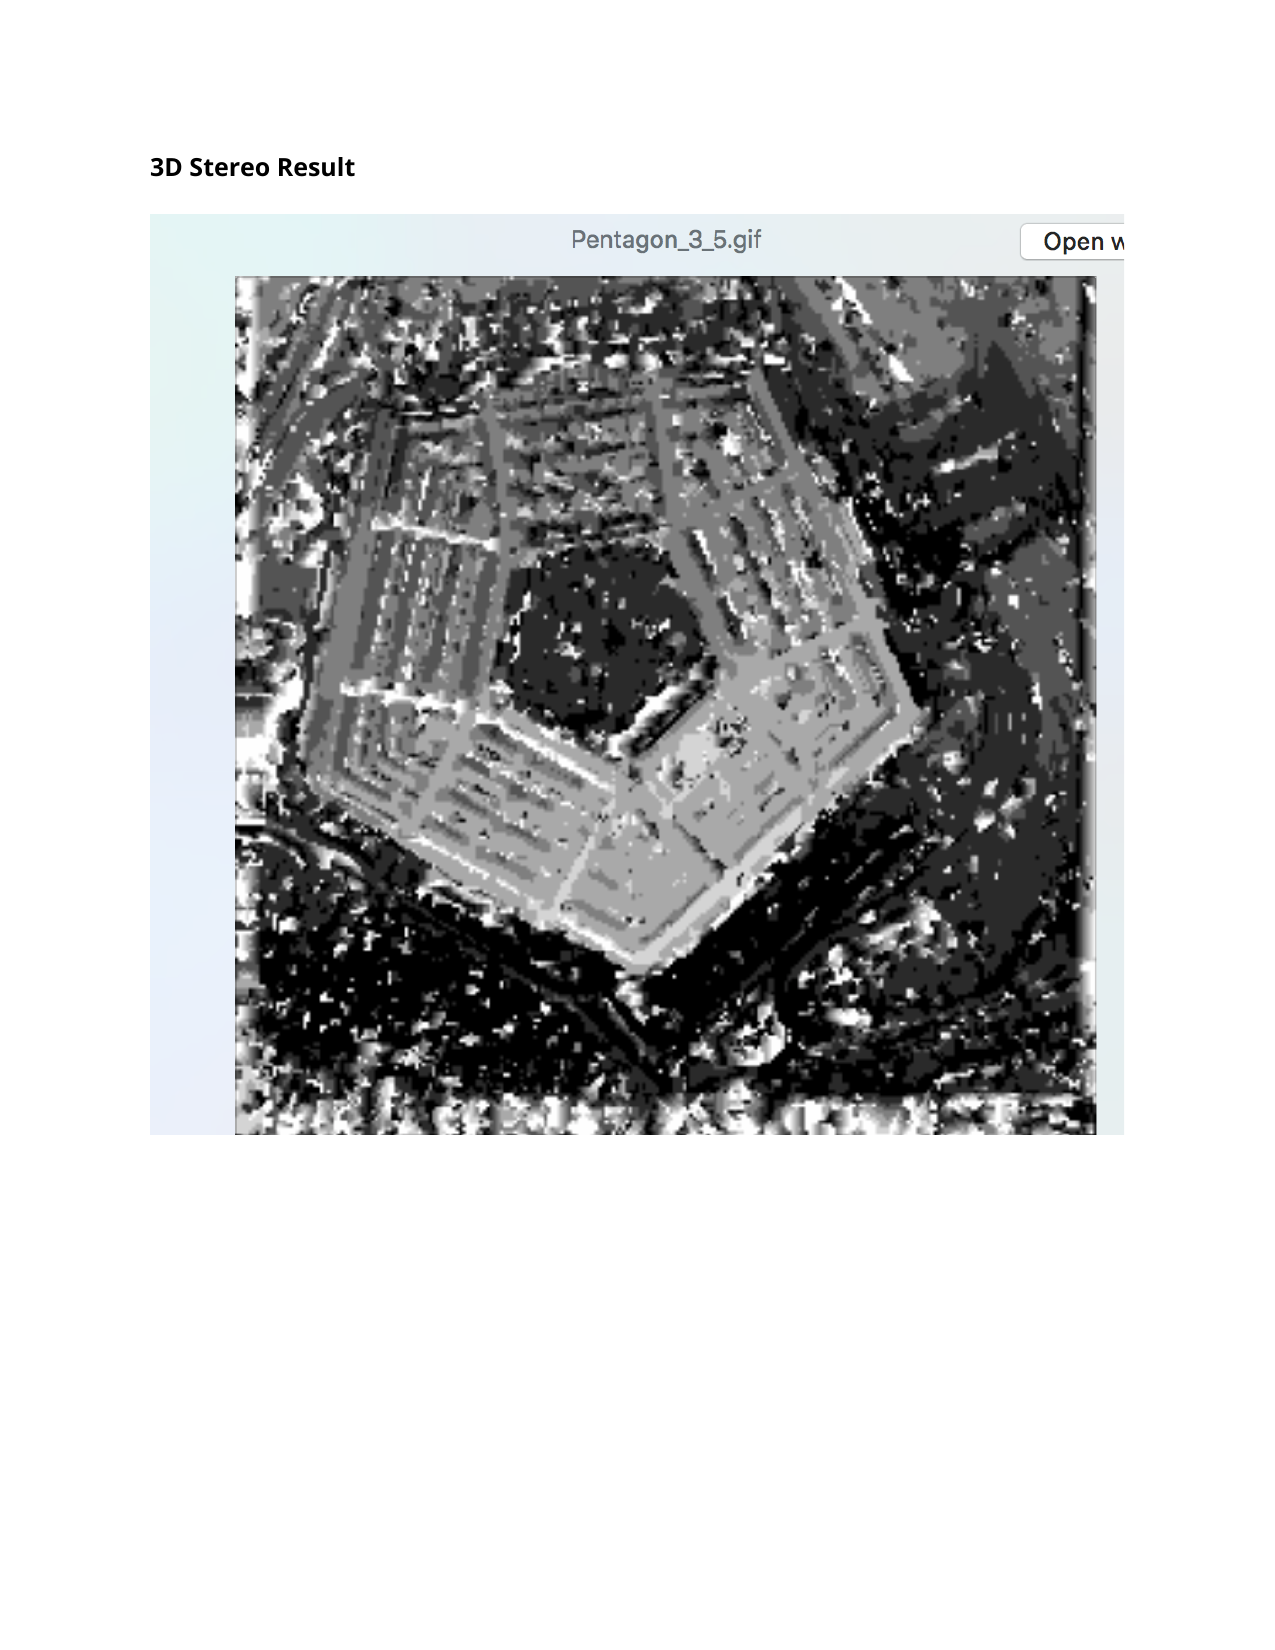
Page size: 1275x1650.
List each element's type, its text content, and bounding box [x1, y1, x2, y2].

text 3D Stereo Result [150, 150, 1125, 214]
picture [150, 214, 1125, 1135]
